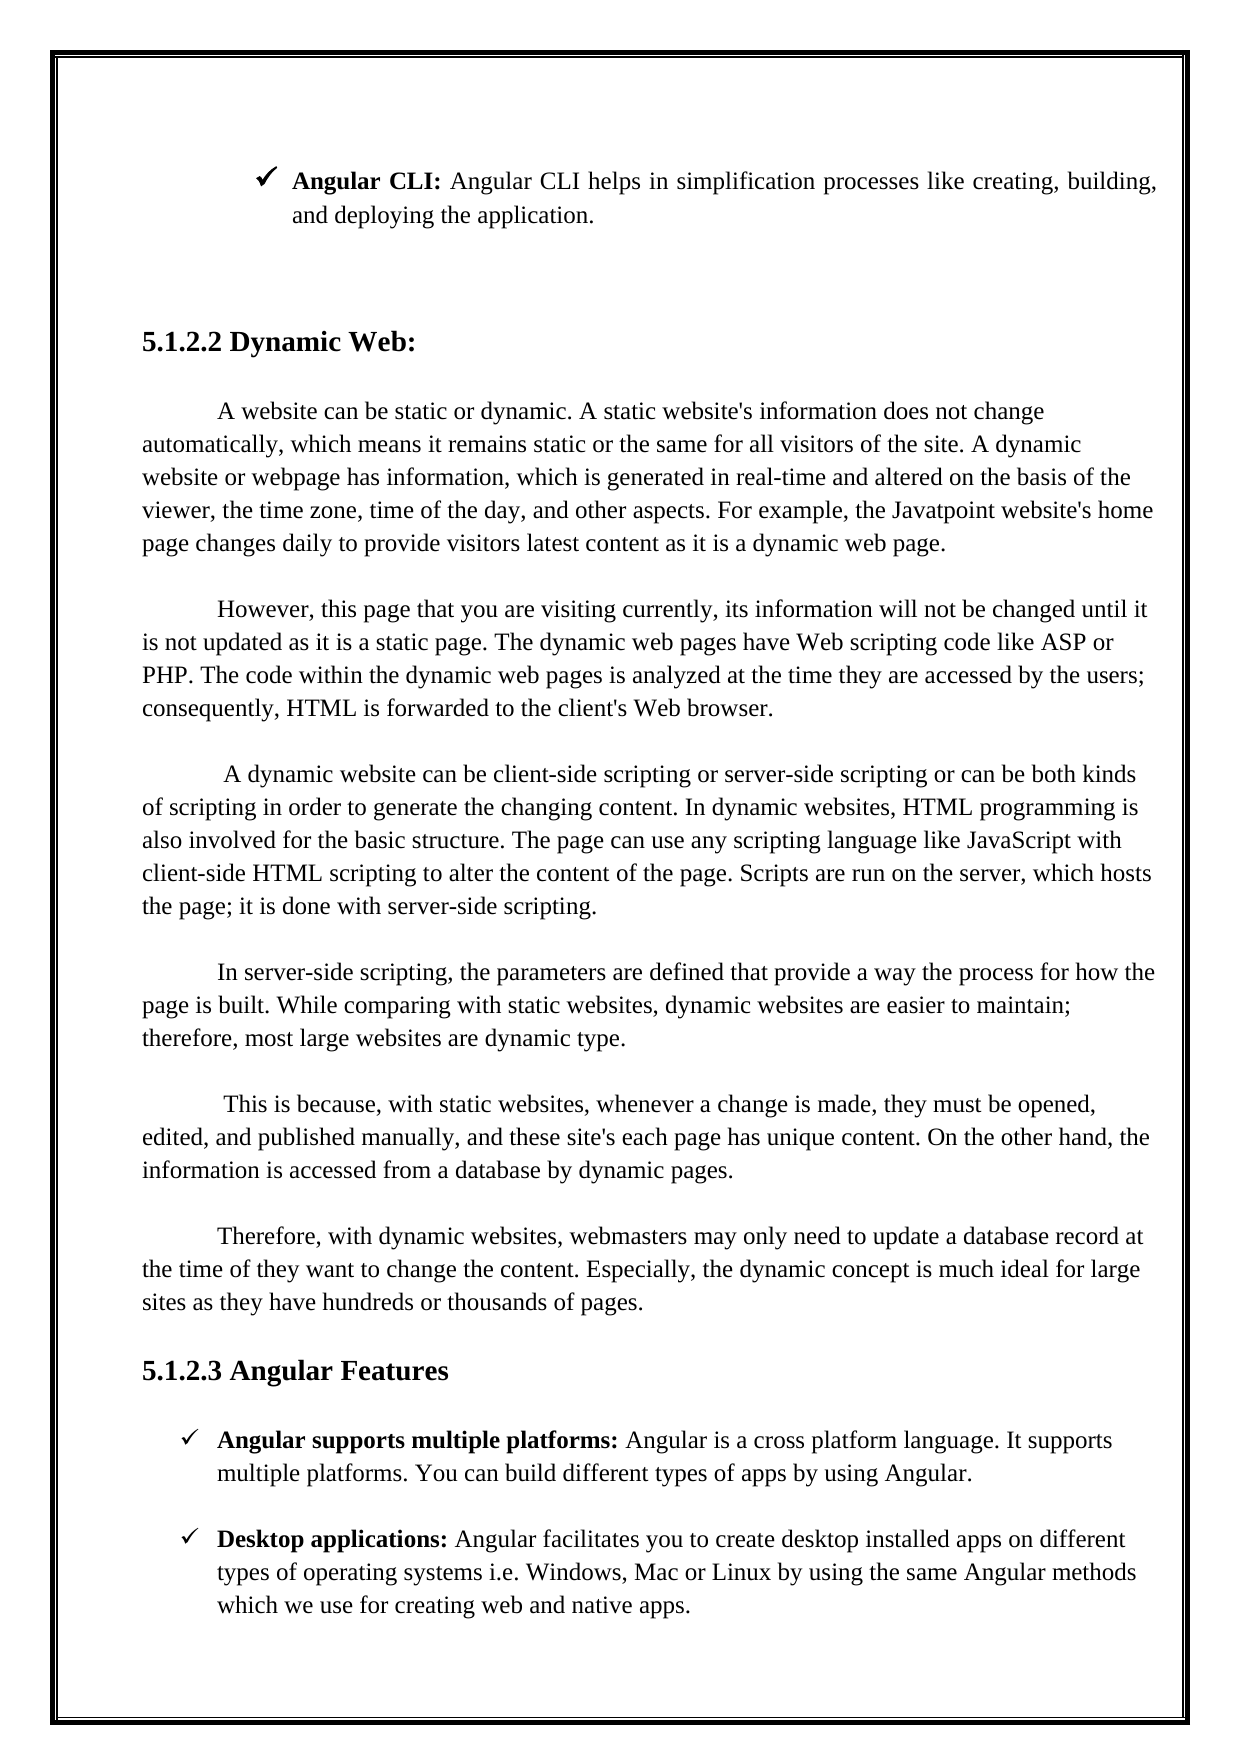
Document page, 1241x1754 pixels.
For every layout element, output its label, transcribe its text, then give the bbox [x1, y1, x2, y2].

text 5.1.2.2 Dynamic Web: [142, 324, 1157, 358]
text A website can be static or dynamic. A static website's information does not change automatically, which means it remains static or the same for all visitors of the site. A dynamic website or webpage has information, which is generated in real-time and altered on the basis of the viewer, the time zone, time of the day, and other aspects. For example, the Javatpoint website's home page changes daily to provide visitors latest content as it is a dynamic web page. [142, 396, 1157, 557]
text However, this page that you are visiting currently, its information will not be changed until it is not updated as it is a static page. The dynamic web pages have Web scripting code like ASP or PHP. The code within the dynamic web pages is analyzed at the time they are accessed by the users; consequently, HTML is forwarded to the client's Web browser. [142, 594, 1157, 722]
text Therefore, with dynamic websites, webmasters may only need to update a database record at the time of they want to change the content. Especially, the dynamic concept is much ideal for large sites as they have hundreds or thousands of pages. [142, 1221, 1157, 1316]
list Desktop applications: Angular facilitates you to create desktop installed apps on different types of operating systems i.e. Windows, Mac or Linux by using the same Angular methods which we use for creating web and native apps. [179, 1524, 1157, 1619]
list Angular supports multiple platforms: Angular is a cross platform language. It supports multiple platforms. You can build different types of apps by using Angular. [179, 1425, 1157, 1487]
text In server-side scripting, the parameters are defined that provide a way the process for how the page is built. While comparing with static websites, dynamic websites are easier to maintain; therefore, most large websites are dynamic type. [142, 957, 1157, 1052]
list Angular CLI: Angular CLI helps in simplification processes like creating, building, and deploying the application. [254, 166, 1157, 229]
text 5.1.2.3 Angular Features [142, 1353, 1157, 1387]
text A dynamic website can be client-side scripting or server-side scripting or can be both kinds of scripting in order to generate the changing content. In dynamic websites, HTML programming is also involved for the basic structure. The page can use any scripting language like JavaScript with client-side HTML scripting to alter the content of the page. Scripts are run on the server, which hosts the page; it is done with server-side scripting. [142, 759, 1157, 920]
text This is because, with static websites, whenever a change is made, they must be opened, edited, and published manually, and these site's each page has unique content. On the other hand, the information is accessed from a database by dynamic pages. [142, 1089, 1157, 1184]
